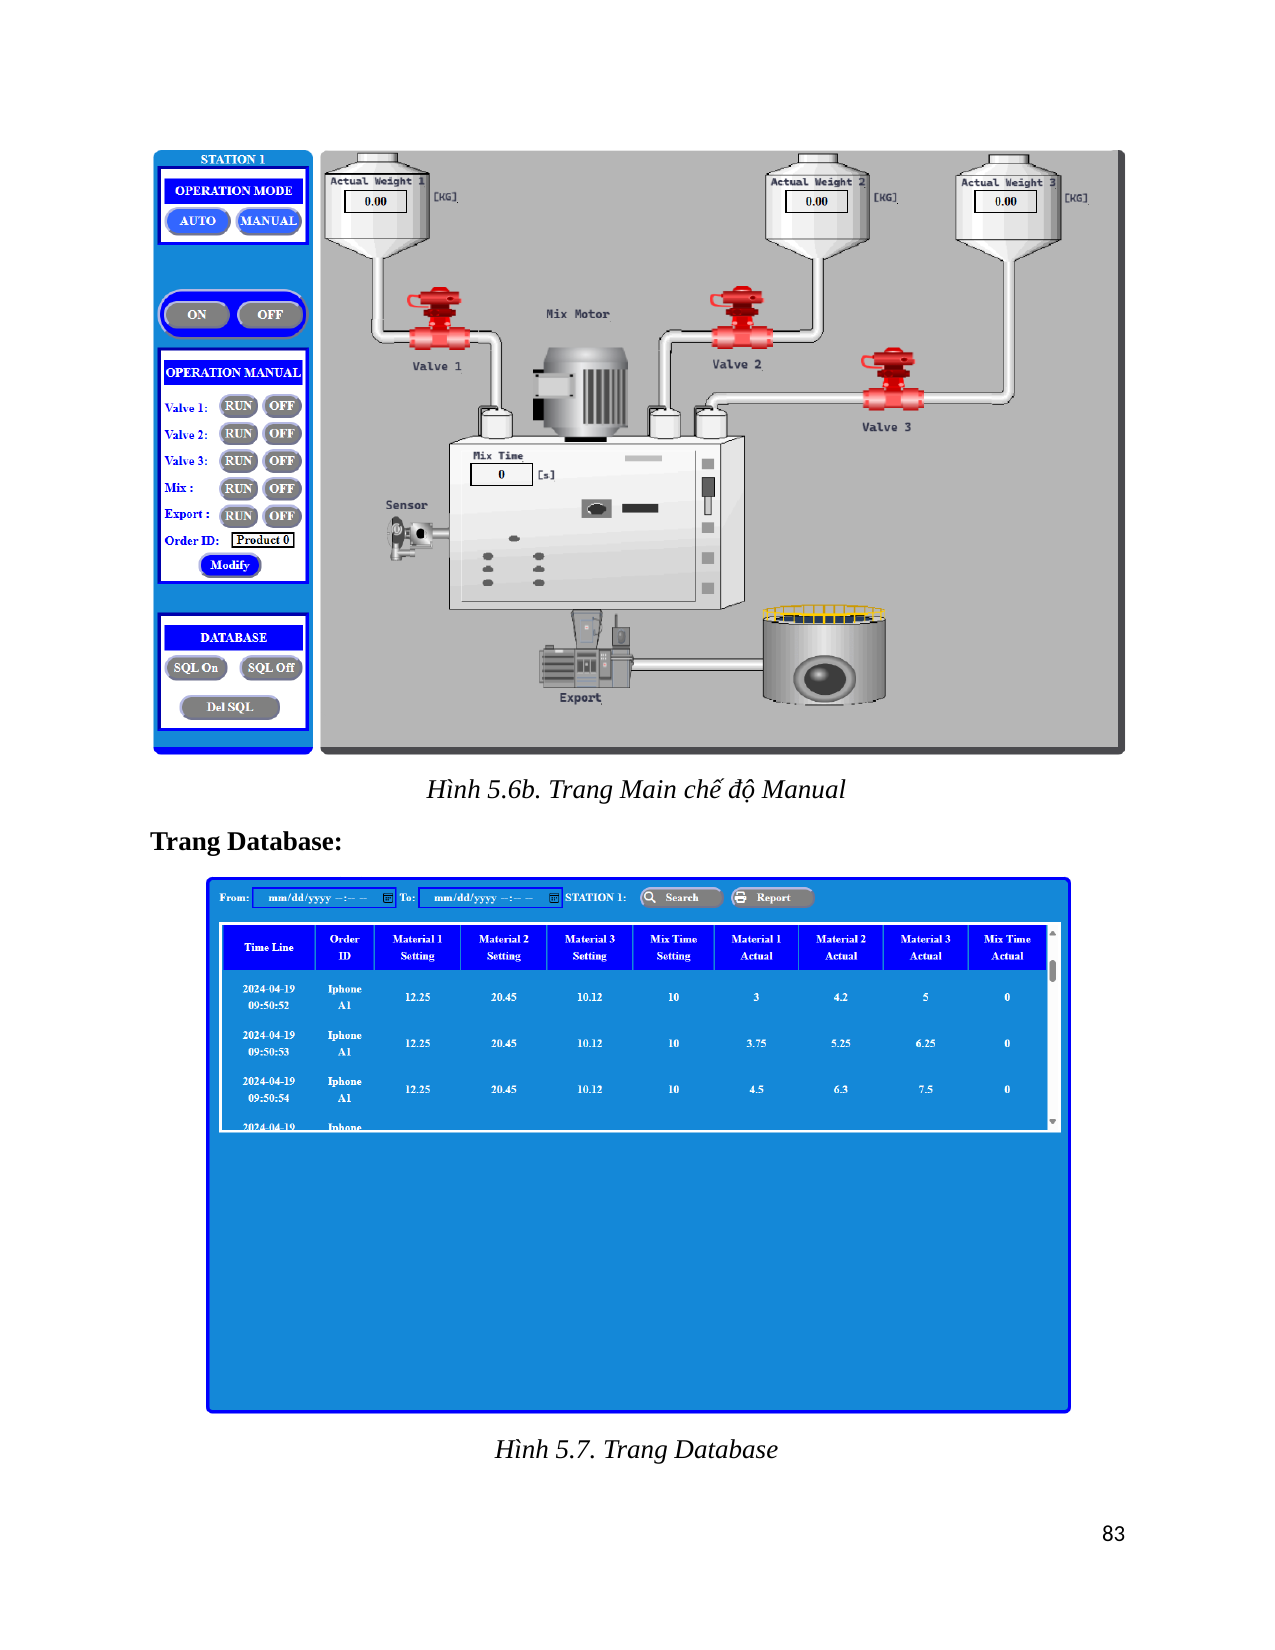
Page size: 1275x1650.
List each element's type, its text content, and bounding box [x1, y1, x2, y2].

picture [202, 875, 1073, 1414]
text Trang Database: [150, 825, 1125, 856]
text Hình 5.7. Trang Database [150, 1433, 1125, 1464]
text Hình 5.6b. Trang Main chế độ Manual [150, 773, 1125, 804]
picture [150, 150, 1125, 755]
